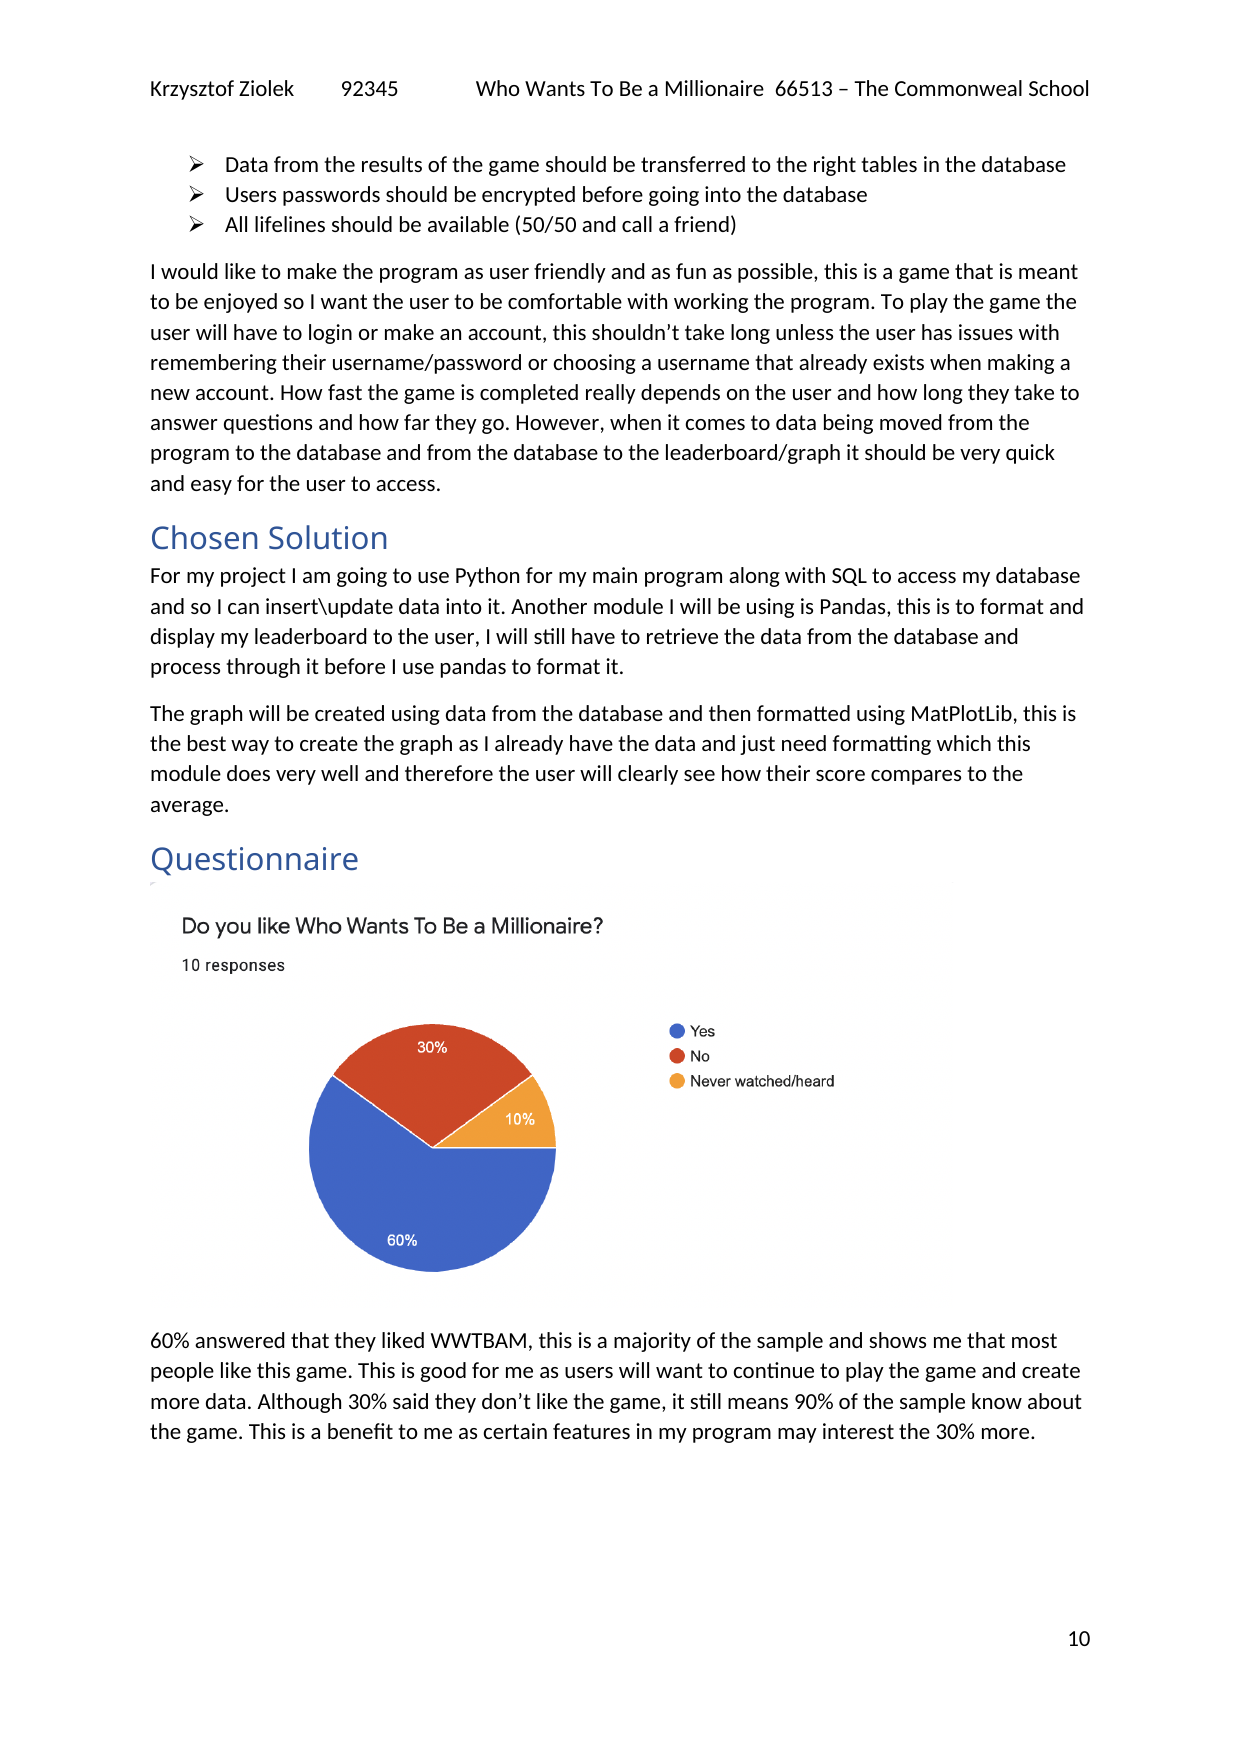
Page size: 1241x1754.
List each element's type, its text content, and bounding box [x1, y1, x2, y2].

text 60% answered that they liked WWTBAM, this is a majority of the sample and shows me that most people like this game. This is good for me as users will want to continue to play the game and create more data. Although 30% said they don’t like the game, it still means 90% of the sample know about the game. This is a benefit to me as certain features in my program may interest the 30% more. [150, 1326, 1090, 1445]
text For my project I am going to use Python for my main program along with SQL to access my database and so I can insert\update data into it. Another module I will be using is Pandas, this is to format and display my leaderboard to the user, I will still have to retrieve the data from the database and process through it before I use pandas to format it. [150, 562, 1090, 680]
subtitle Chosen Solution [150, 516, 1090, 558]
text I would like to make the program as user friendly and as fun as possible, this is a game that is meant to be enjoyed so I want the user to be comfortable with working the program. To play the game the user will have to login or make an account, this shouldn’t take long unless the user has issues with remembering their username/password or choosing a username that already exists when making a new account. How fast the game is completed really depends on the user and how long they take to answer questions and how far they go. However, when it comes to data being moved from the program to the database and from the database to the leaderboard/graph it should be very quick and easy for the user to access. [150, 257, 1090, 497]
list Data from the results of the game should be transferred to the right tables in the database [187, 150, 1090, 178]
picture [150, 882, 954, 1308]
text The graph will be created using data from the database and then formatted using MatPlotLib, this is the best way to create the graph as I already have the data and just need formatting which this module does very well and therefore the user will clearly see how their score compares to the average. [150, 699, 1090, 818]
subtitle Questionnaire [150, 837, 1090, 879]
list All lifelines should be available (50/50 and call a friend) [187, 210, 1090, 238]
list Users passwords should be encrypted before going into the database [187, 180, 1090, 208]
